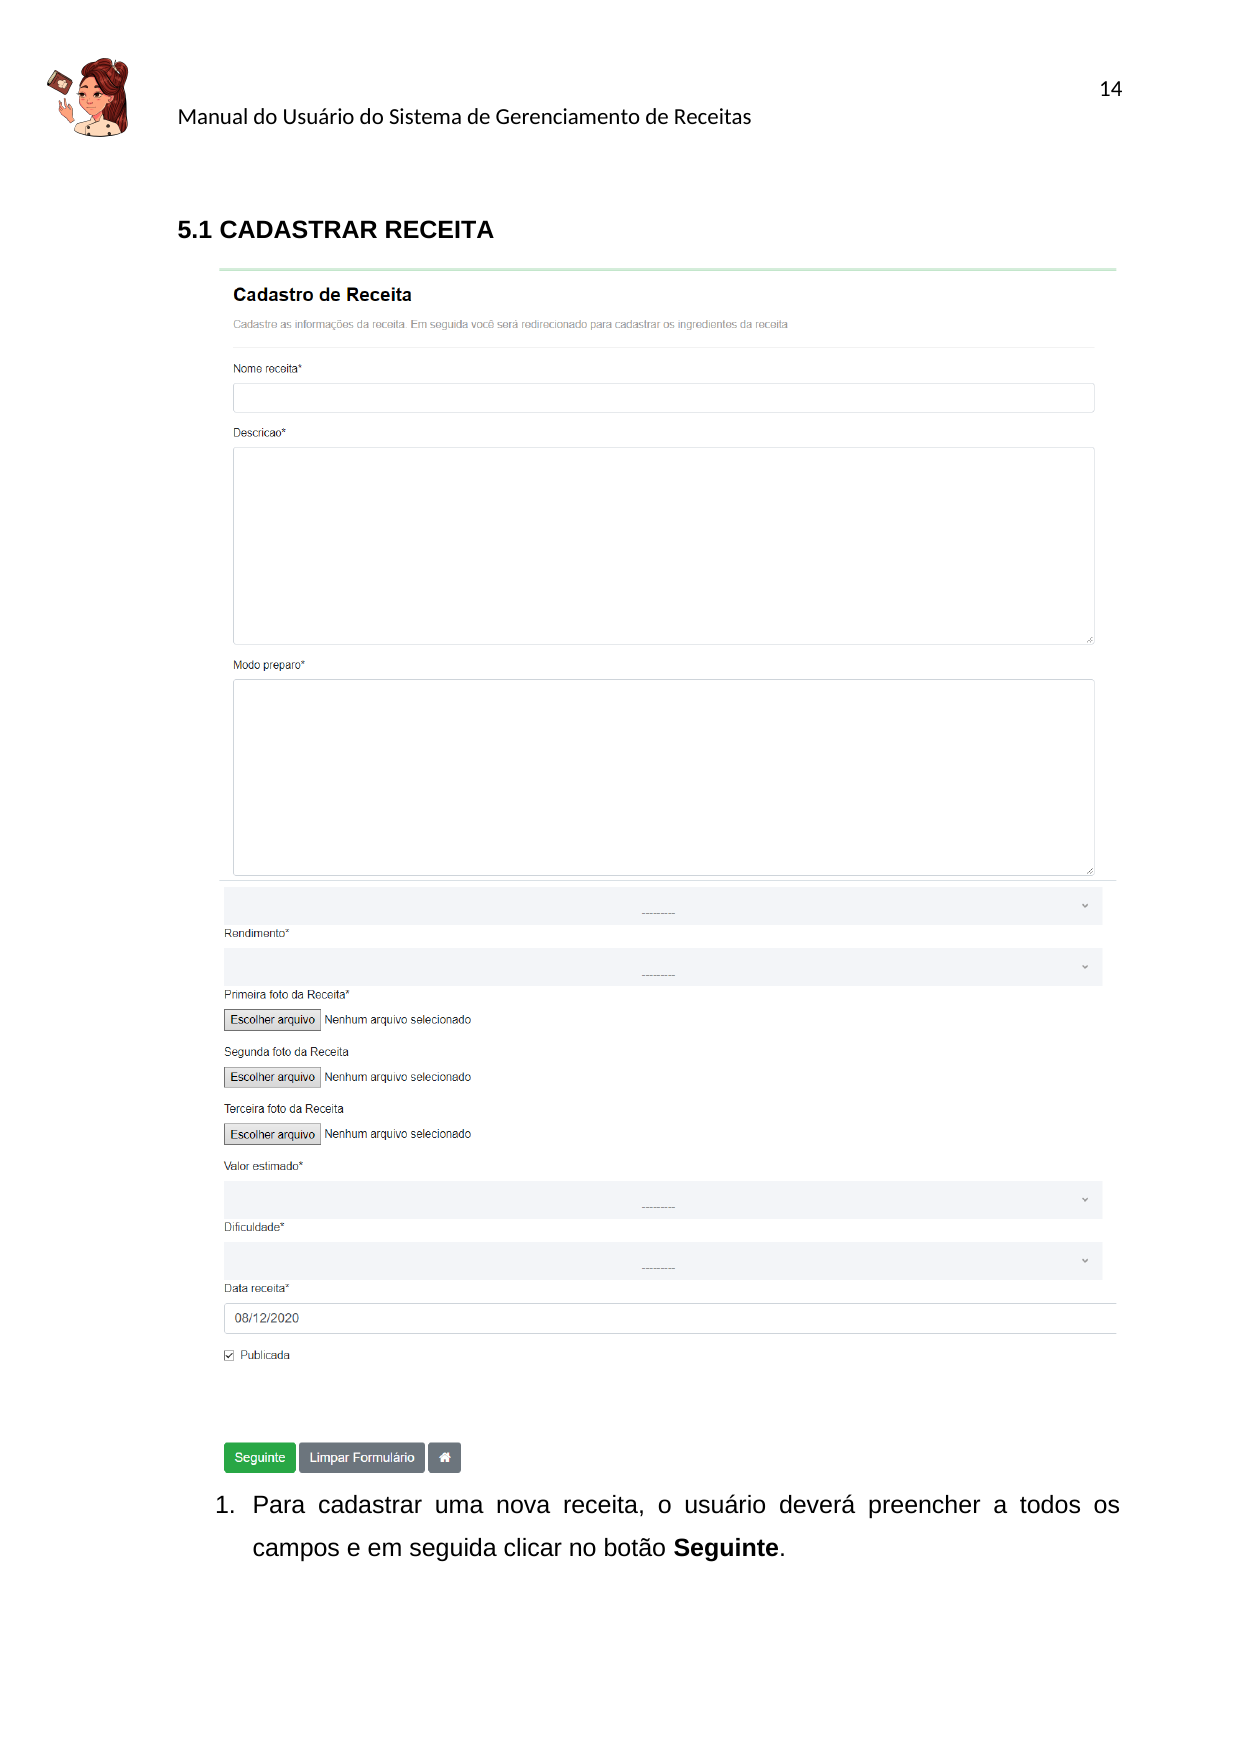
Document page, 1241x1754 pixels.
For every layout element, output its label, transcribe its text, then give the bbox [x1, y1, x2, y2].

picture [39, 45, 143, 149]
subtitle CADASTRAR RECEITA [177, 215, 1122, 244]
picture [219, 268, 1117, 877]
picture [219, 880, 1117, 1486]
list Para cadastrar uma nova receita, o usuário deverá preencher a todos os campos e em seguida clicar no botão Seguinte. [215, 1490, 1122, 1562]
